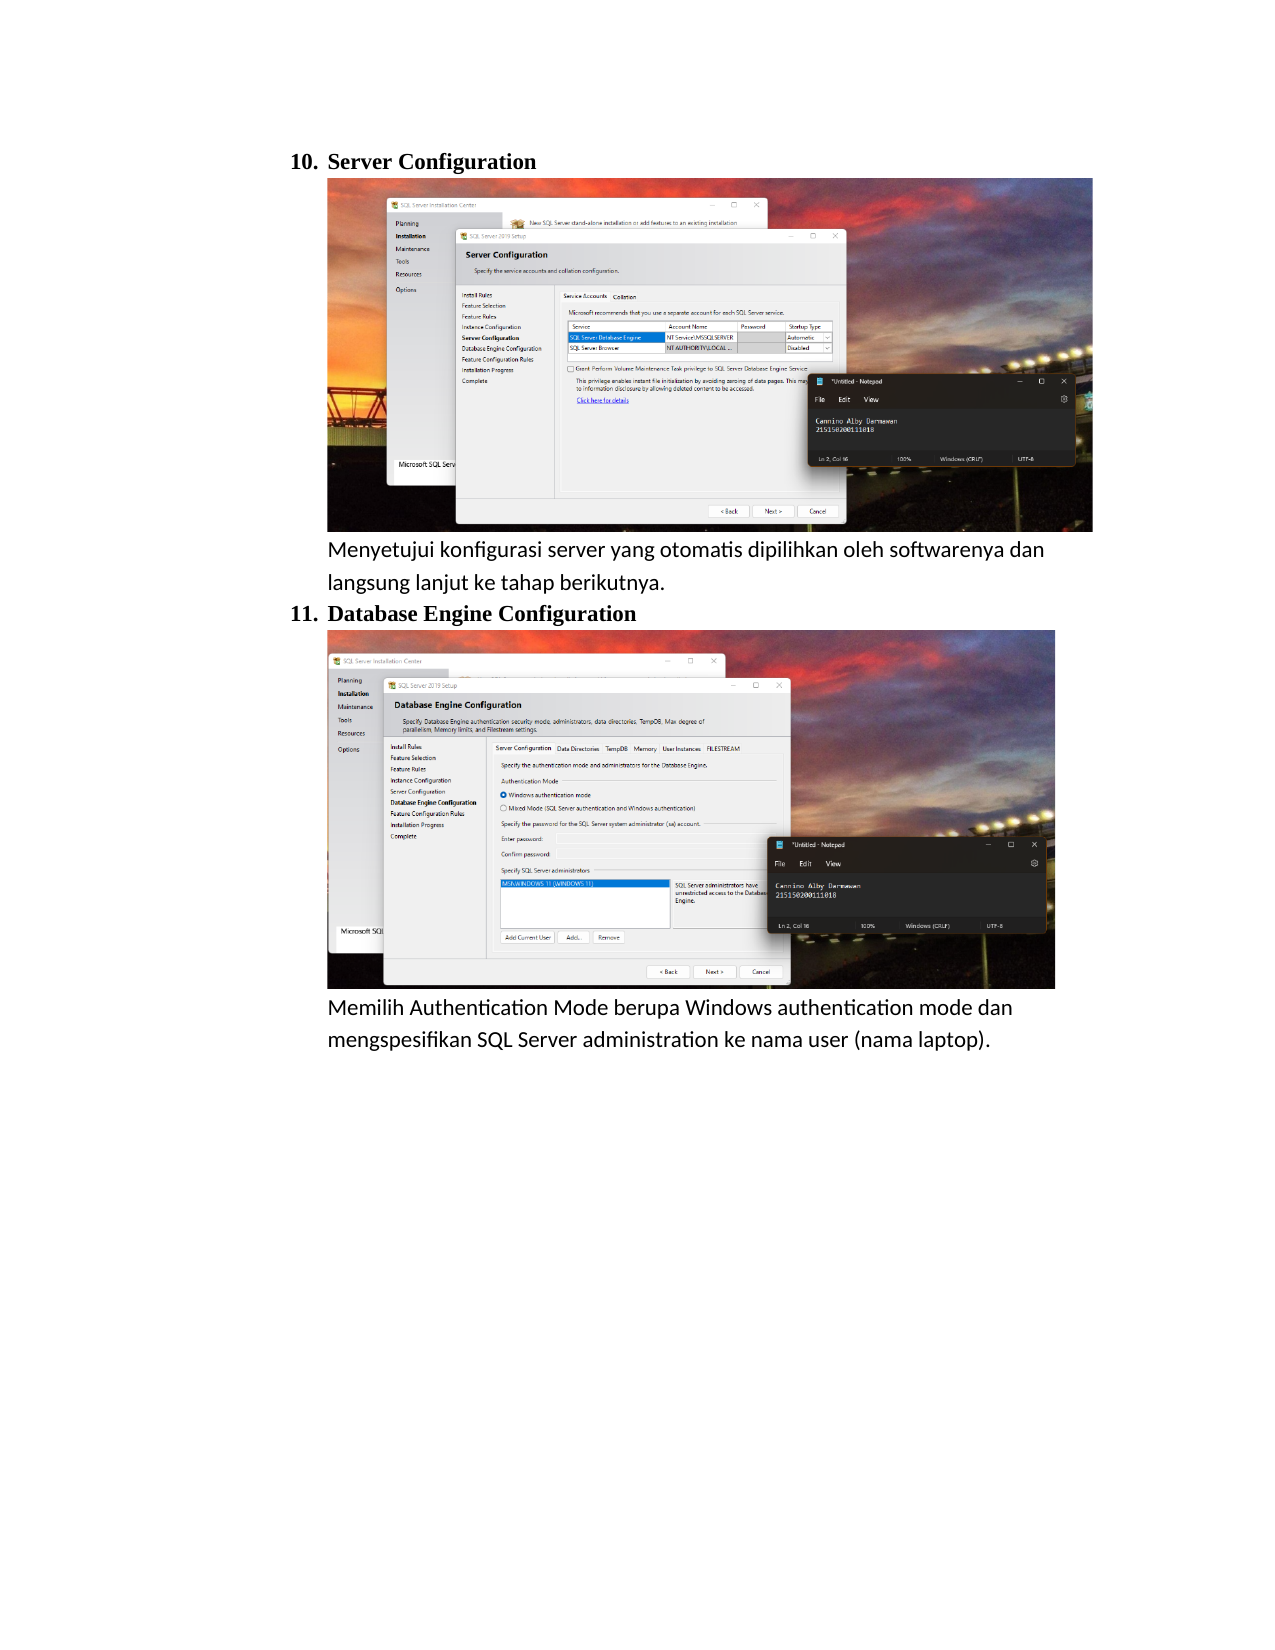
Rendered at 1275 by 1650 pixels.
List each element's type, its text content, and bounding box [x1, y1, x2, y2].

picture [327, 630, 1056, 989]
picture [327, 178, 1093, 532]
list Memilih Authentication Mode berupa Windows authentication mode dan mengspesifikan SQL Server administration ke nama user (nama laptop). [327, 993, 1127, 1053]
list Menyetujui konfigurasi server yang otomatis dipilihkan oleh softwarenya dan langsung lanjut ke tahap berikutnya. [327, 536, 1127, 596]
